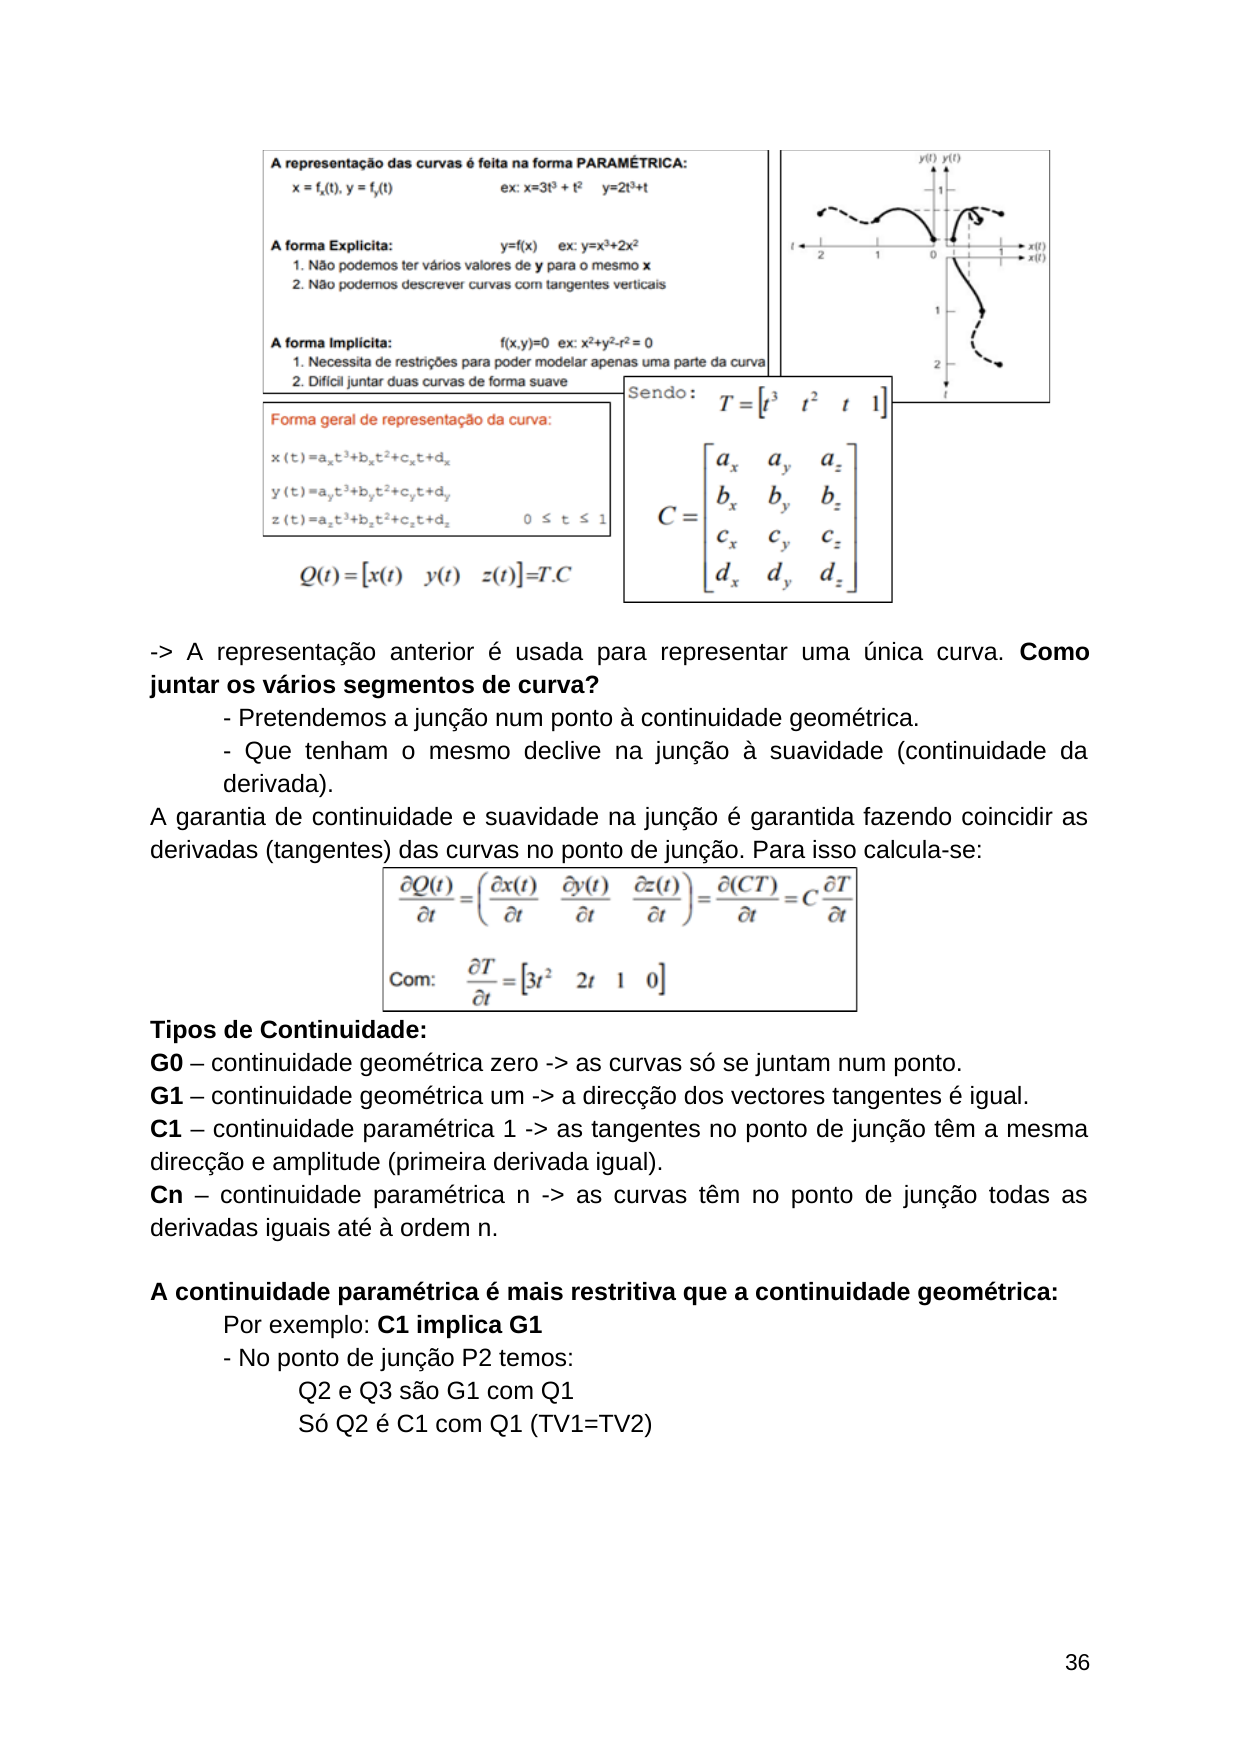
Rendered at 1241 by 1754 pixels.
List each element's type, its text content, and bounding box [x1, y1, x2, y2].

picture [382, 867, 858, 1012]
text G1 – continuidade geométrica um -> a direcção dos vectores tangentes é igual. [150, 1081, 1090, 1110]
text -> A representação anterior é usada para representar uma única curva. Como juntar os vários segmentos de curva? [150, 637, 1090, 698]
text - No ponto de junção P2 temos: [150, 1343, 1090, 1371]
text Cn – continuidade paramétrica n -> as curvas têm no ponto de junção todas as derivadas iguais até à ordem n. [150, 1180, 1090, 1242]
picture [262, 150, 1051, 603]
text Q2 e Q3 são G1 com Q1 [298, 1376, 1090, 1404]
text A continuidade paramétrica é mais restritiva que a continuidade geométrica: [150, 1277, 1090, 1305]
text - Pretendemos a junção num ponto à continuidade geométrica. [223, 703, 1090, 731]
text Tipos de Continuidade: [150, 1015, 1090, 1044]
text - Que tenham o mesmo declive na junção à suavidade (continuidade da derivada). [223, 736, 1090, 797]
text Por exemplo: C1 implica G1 [150, 1310, 1090, 1338]
text G0 – continuidade geométrica zero -> as curvas só se juntam num ponto. [150, 1048, 1090, 1077]
text C1 – continuidade paramétrica 1 -> as tangentes no ponto de junção têm a mesma direcção e amplitude (primeira derivada igual). [150, 1114, 1090, 1176]
text Só Q2 é C1 com Q1 (TV1=TV2) [298, 1409, 1090, 1437]
text A garantia de continuidade e suavidade na junção é garantida fazendo coincidir as derivadas (tangentes) das curvas no ponto de junção. Para isso calcula-se: [150, 802, 1090, 863]
